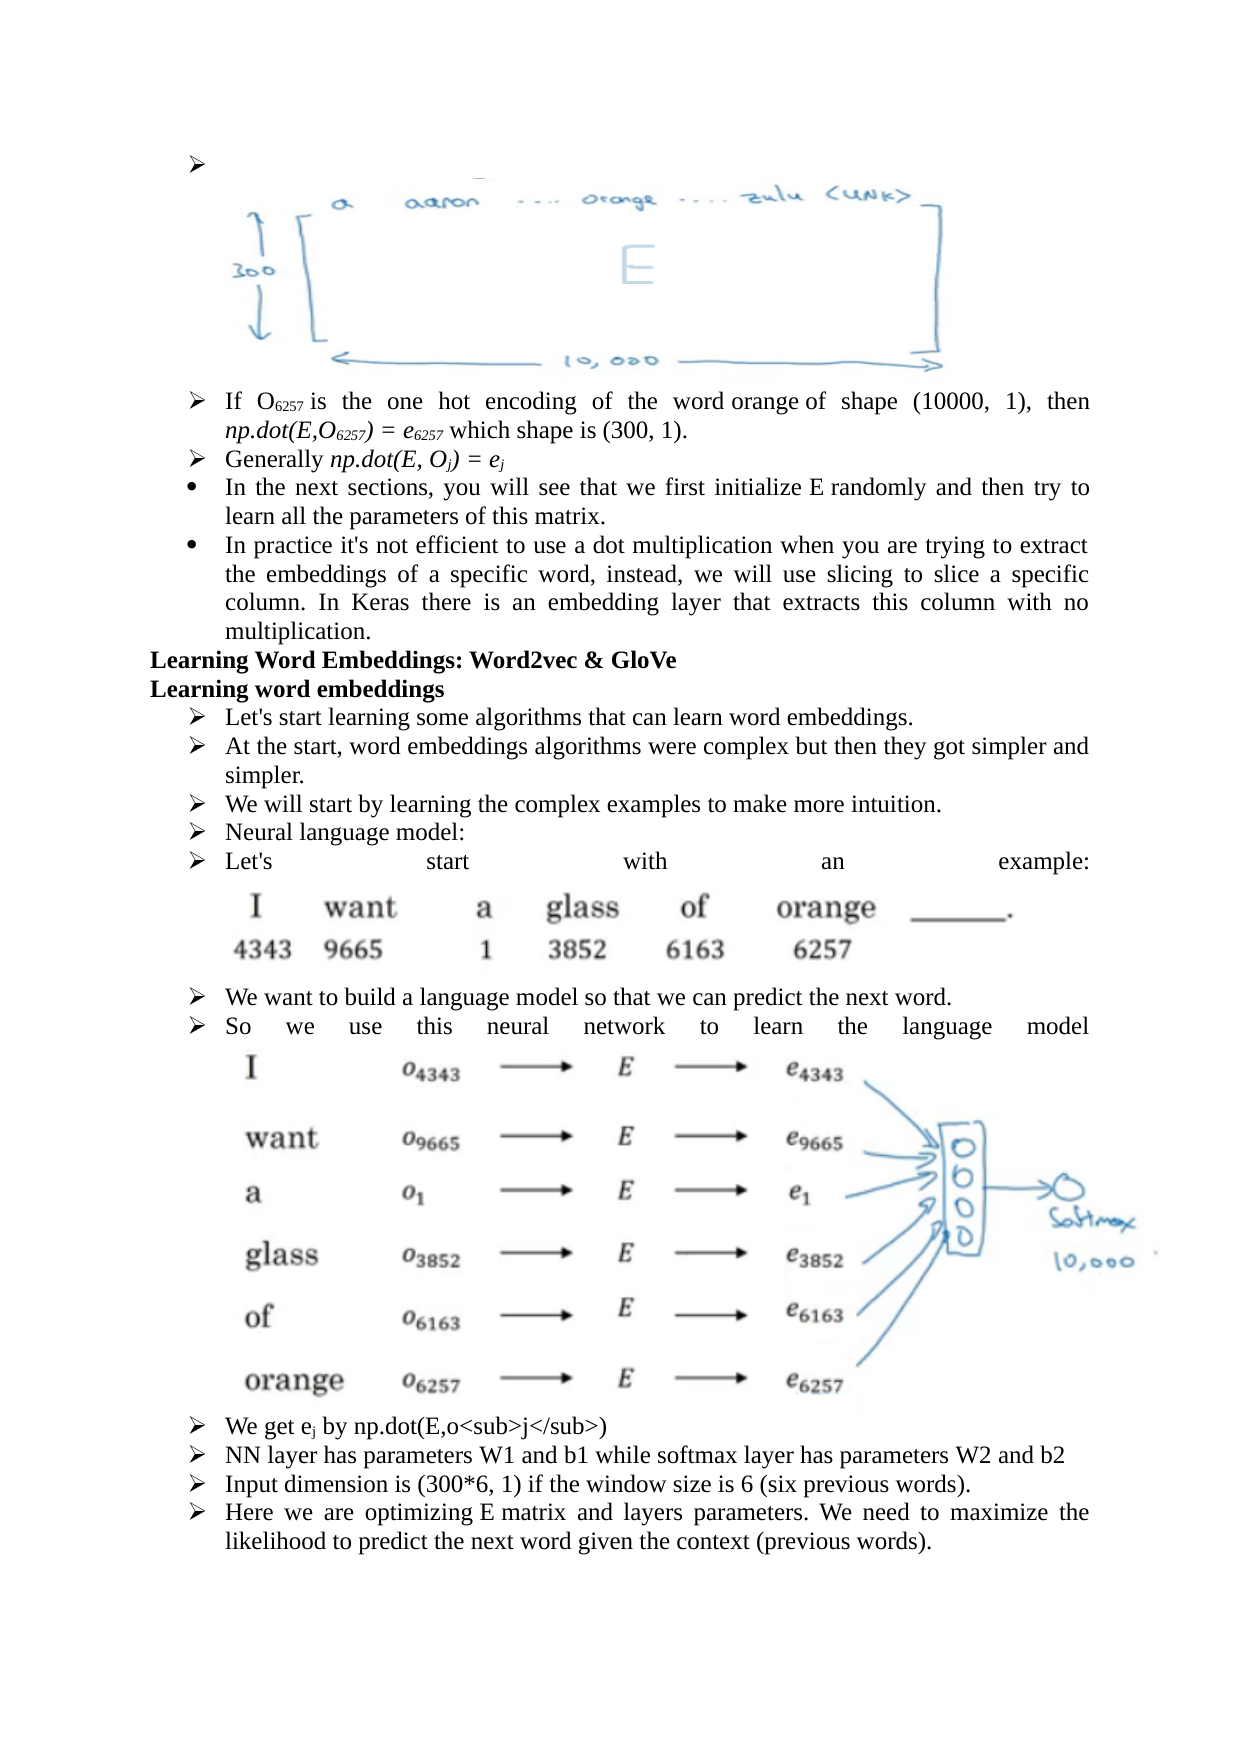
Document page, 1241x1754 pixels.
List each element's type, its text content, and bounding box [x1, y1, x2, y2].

list In the next sections, you will see that we first initialize E randomly and then try to learn all the parameters of this matrix. [187, 472, 1090, 530]
list If O6257 is the one hot encoding of the word orange of shape (10000, 1), then np.dot(E,O6257) = e6257 which shape is (300, 1). [187, 386, 1090, 444]
picture [225, 178, 979, 387]
list We will start by learning the complex examples to make more intuition. [187, 789, 1090, 817]
list In practice it's not efficient to use a dot multiplication when you are trying to extract the embeddings of a specific word, instead, we will use slicing to slice a specific column. In Keras there is an embedding layer that extracts this column with no multiplication. [187, 530, 1090, 645]
list Here we are optimizing E matrix and layers parameters. We need to maximize the likelihood to predict the next word given the context (previous words). [187, 1497, 1090, 1555]
list Let's start learning some algorithms that can learn word embeddings. [187, 702, 1090, 731]
list Input dimension is (300*6, 1) if the window size is 6 (six previous words). [187, 1469, 1090, 1497]
text Learning word embeddings [150, 674, 1090, 702]
list NN layer has parameters W1 and b1 while softmax layer has parameters W2 and b2 [187, 1440, 1090, 1469]
list Generally np.dot(E, Oj) = ej [187, 444, 1090, 472]
list At the start, word embeddings algorithms were complex but then they got simpler and simpler. [187, 731, 1090, 789]
picture [225, 875, 1033, 983]
list We get ej by np.dot(E,o<sub>j</sub>) [187, 1411, 1090, 1440]
text Learning Word Embeddings: Word2vec & GloVe [150, 645, 1090, 674]
list We want to build a language model so that we can predict the next word. [187, 982, 1090, 1011]
picture [225, 1040, 1163, 1412]
list Neural language model: [187, 817, 1090, 846]
